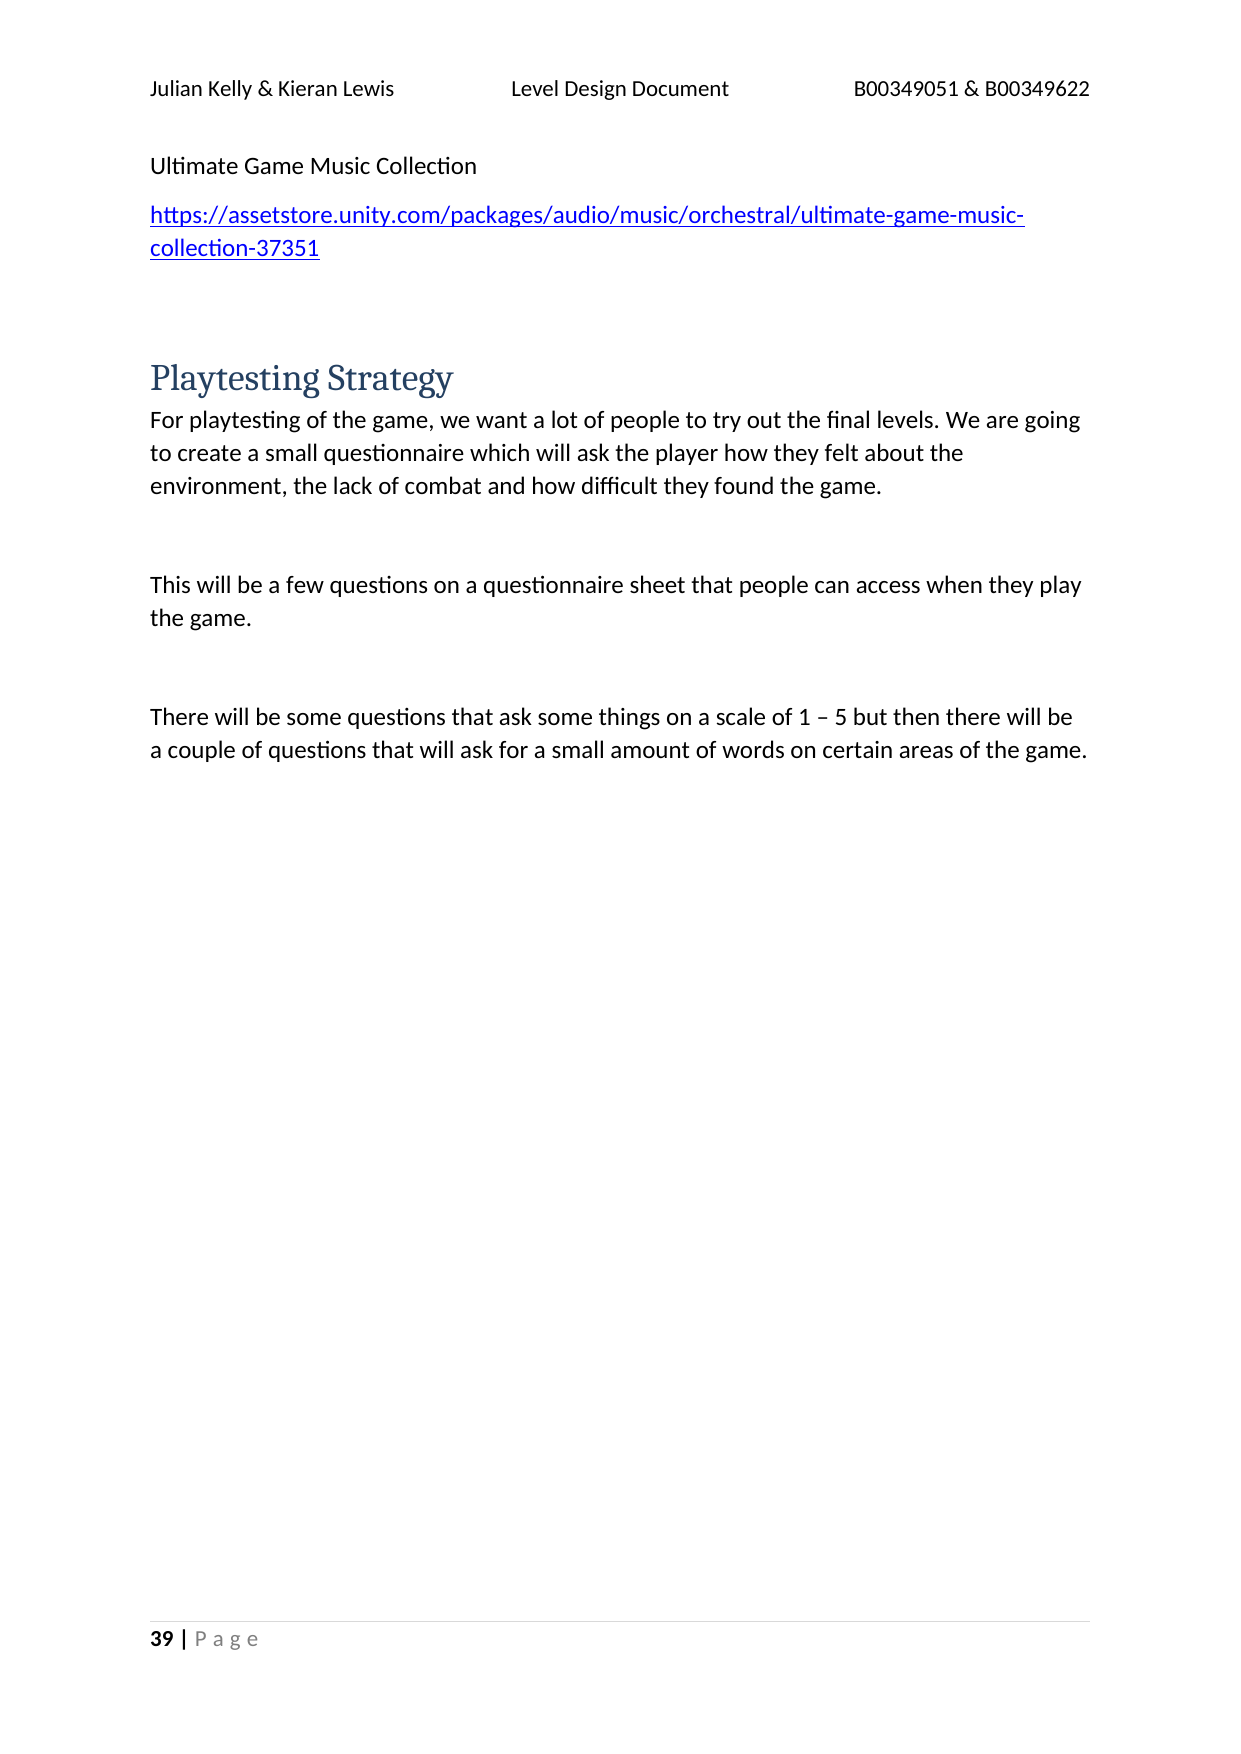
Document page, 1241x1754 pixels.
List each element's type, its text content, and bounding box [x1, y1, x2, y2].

text Ultimate Game Music Collection [150, 150, 1090, 181]
subtitle Playtesting Strategy [150, 357, 1090, 400]
text This will be a few questions on a questionnaire sheet that people can access when they play the game. [150, 569, 1090, 632]
text https://assetstore.unity.com/packages/audio/music/orchestral/ultimate-game-music-collection-37351 [150, 199, 1090, 263]
text For playtesting of the game, we want a lot of people to try out the final levels. We are going to create a small questionnaire which will ask the player how they felt about the environment, the lack of combat and how difficult they found the game. [150, 404, 1090, 500]
text There will be some questions that ask some things on a scale of 1 – 5 but then there will be a couple of questions that will ask for a small amount of words on certain areas of the game. [150, 701, 1090, 764]
